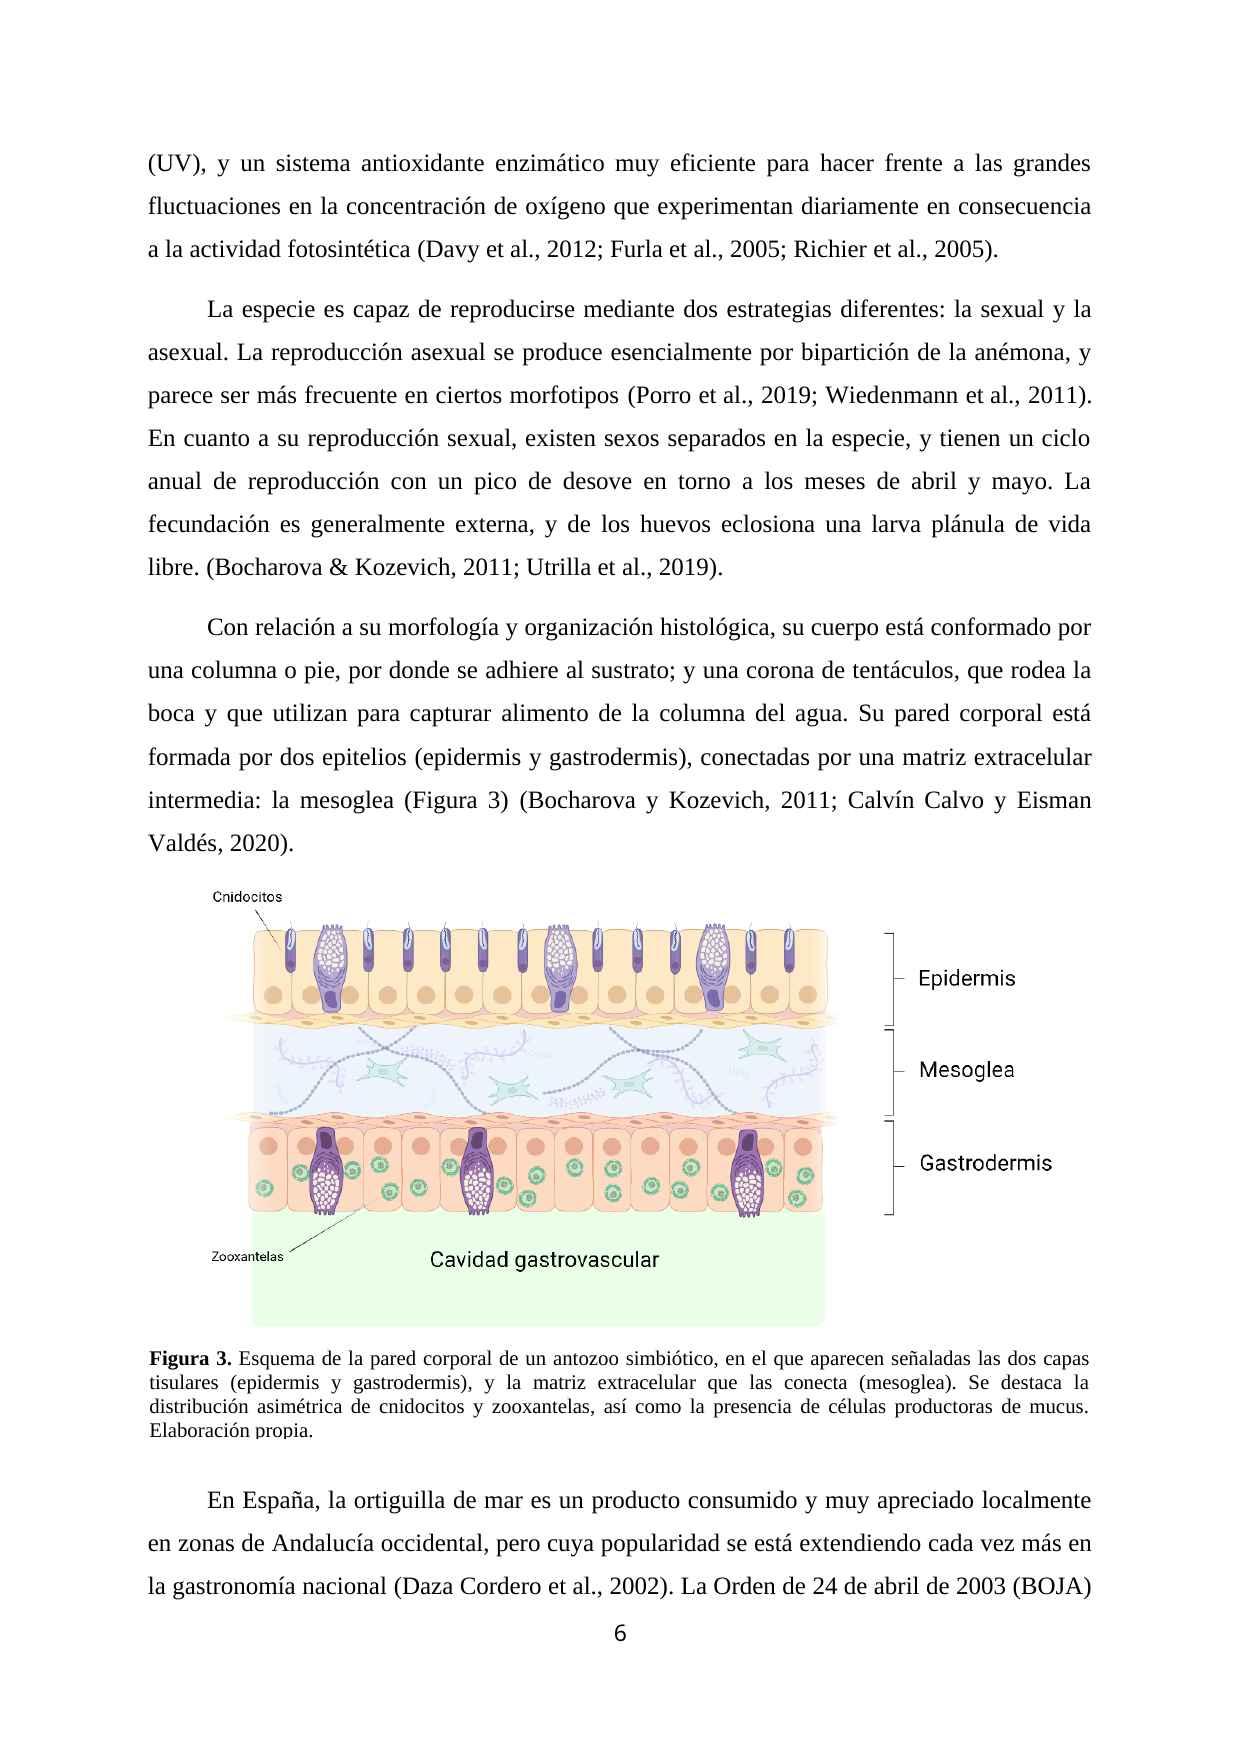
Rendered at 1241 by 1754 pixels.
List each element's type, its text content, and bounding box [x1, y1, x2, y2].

text La especie es capaz de reproducirse mediante dos estrategias diferentes: la sexual y la asexual. La reproducción asexual se produce esencialmente por bipartición de la anémona, y parece ser más frecuente en ciertos morfotipos . En cuanto a su reproducción sexual, existen sexos separados en la especie, y tienen un ciclo anual de reproducción con un pico de desove en torno a los meses de abril y mayo. La fecundación es generalmente externa, y de los huevos eclosiona una larva plánula de vida libre. . [148, 294, 1092, 581]
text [148, 148, 1092, 263]
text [148, 888, 1092, 1600]
picture [196, 883, 1067, 1338]
text Con relación a su morfología y organización histológica, su cuerpo está conformado por una columna o pie, por donde se adhiere al sustrato; y una corona de tentáculos, que rodea la boca y que utilizan para capturar alimento de la columna del agua. Su pared corporal está formada por dos epitelios (epidermis y gastrodermis), conectadas por una matriz extracelular intermedia: la mesoglea (Figura 3) . [148, 612, 1092, 857]
